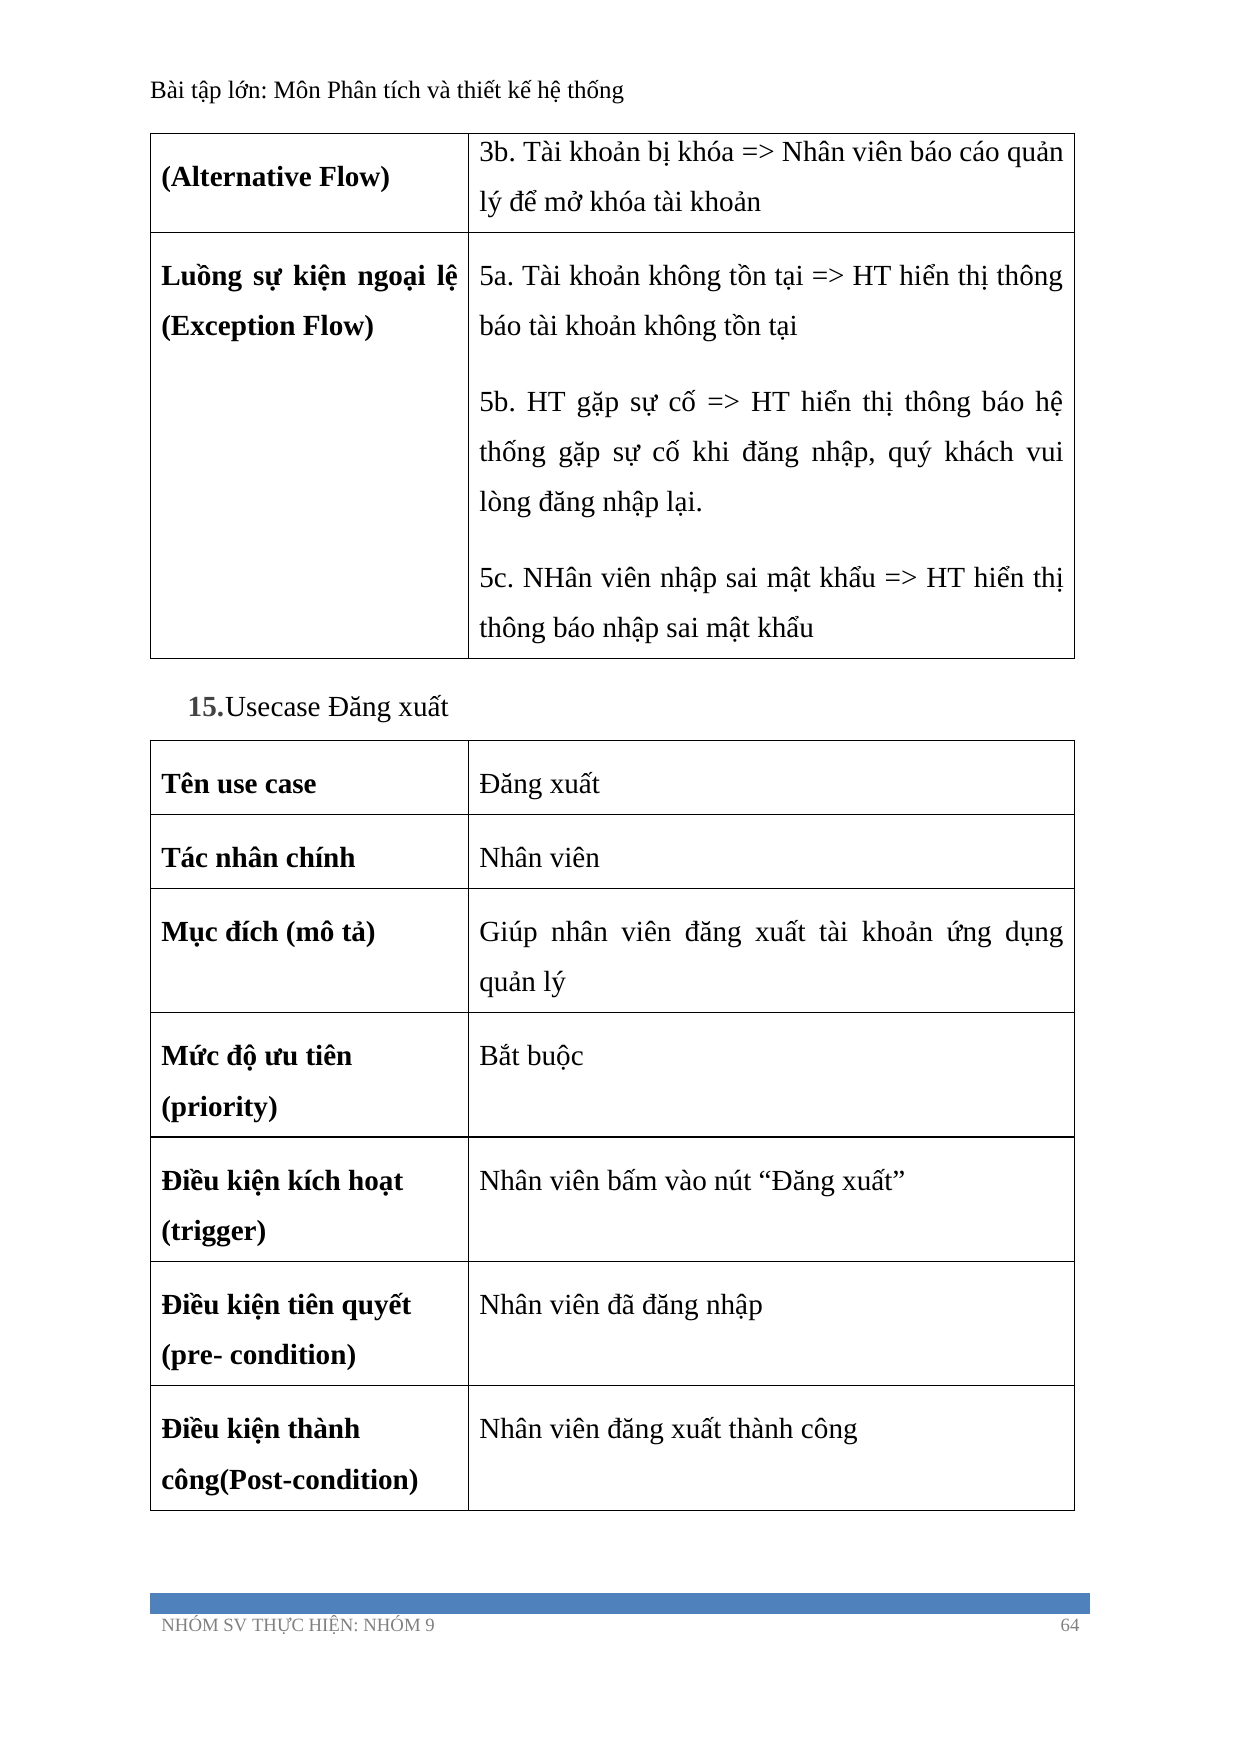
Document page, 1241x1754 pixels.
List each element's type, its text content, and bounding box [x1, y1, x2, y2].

table_header Đăng xuất [469, 741, 1074, 814]
table_cell Bắt buộc [469, 1013, 1074, 1136]
table_cell Nhân viên đã đăng nhập [469, 1262, 1074, 1385]
table_cell Nhân viên đăng xuất thành công [469, 1386, 1074, 1509]
table_cell Mức độ ưu tiên (priority) [151, 1013, 468, 1136]
table_cell Nhân viên [469, 815, 1074, 888]
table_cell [151, 134, 468, 232]
table_cell Mục đích (mô tả) [151, 889, 468, 1012]
table_cell Giúp nhân viên đăng xuất tài khoản ứng dụng quản lý [469, 889, 1074, 1012]
table_cell Luồng sự kiện ngoại lệ (Exception Flow) [151, 233, 468, 658]
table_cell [469, 134, 1074, 232]
table_header Tên use case [151, 741, 468, 814]
table_cell 5a. Tài khoản không tồn tại => HT hiển thị thông báo tài khoản không tồn tại 5b. HT gặp sự cố => HT hiển thị thông báo hệ thống gặp sự cố khi đăng nhập, quý khách vui lòng đăng nhập lại. 5c. NHân viên nhập sai mật khẩu => HT hiển thị thông báo nhập sai mật khẩu [469, 233, 1074, 658]
table_cell Tác nhân chính [151, 815, 468, 888]
subtitle Usecase Đăng xuất [187, 689, 1090, 723]
table_cell Điều kiện tiên quyết (pre- condition) [151, 1262, 468, 1385]
table_cell Điều kiện kích hoạt (trigger) [151, 1138, 468, 1261]
table_cell Điều kiện thành công(Post-condition) [151, 1386, 468, 1509]
table_cell Nhân viên bấm vào nút “Đăng xuất” [469, 1138, 1074, 1261]
